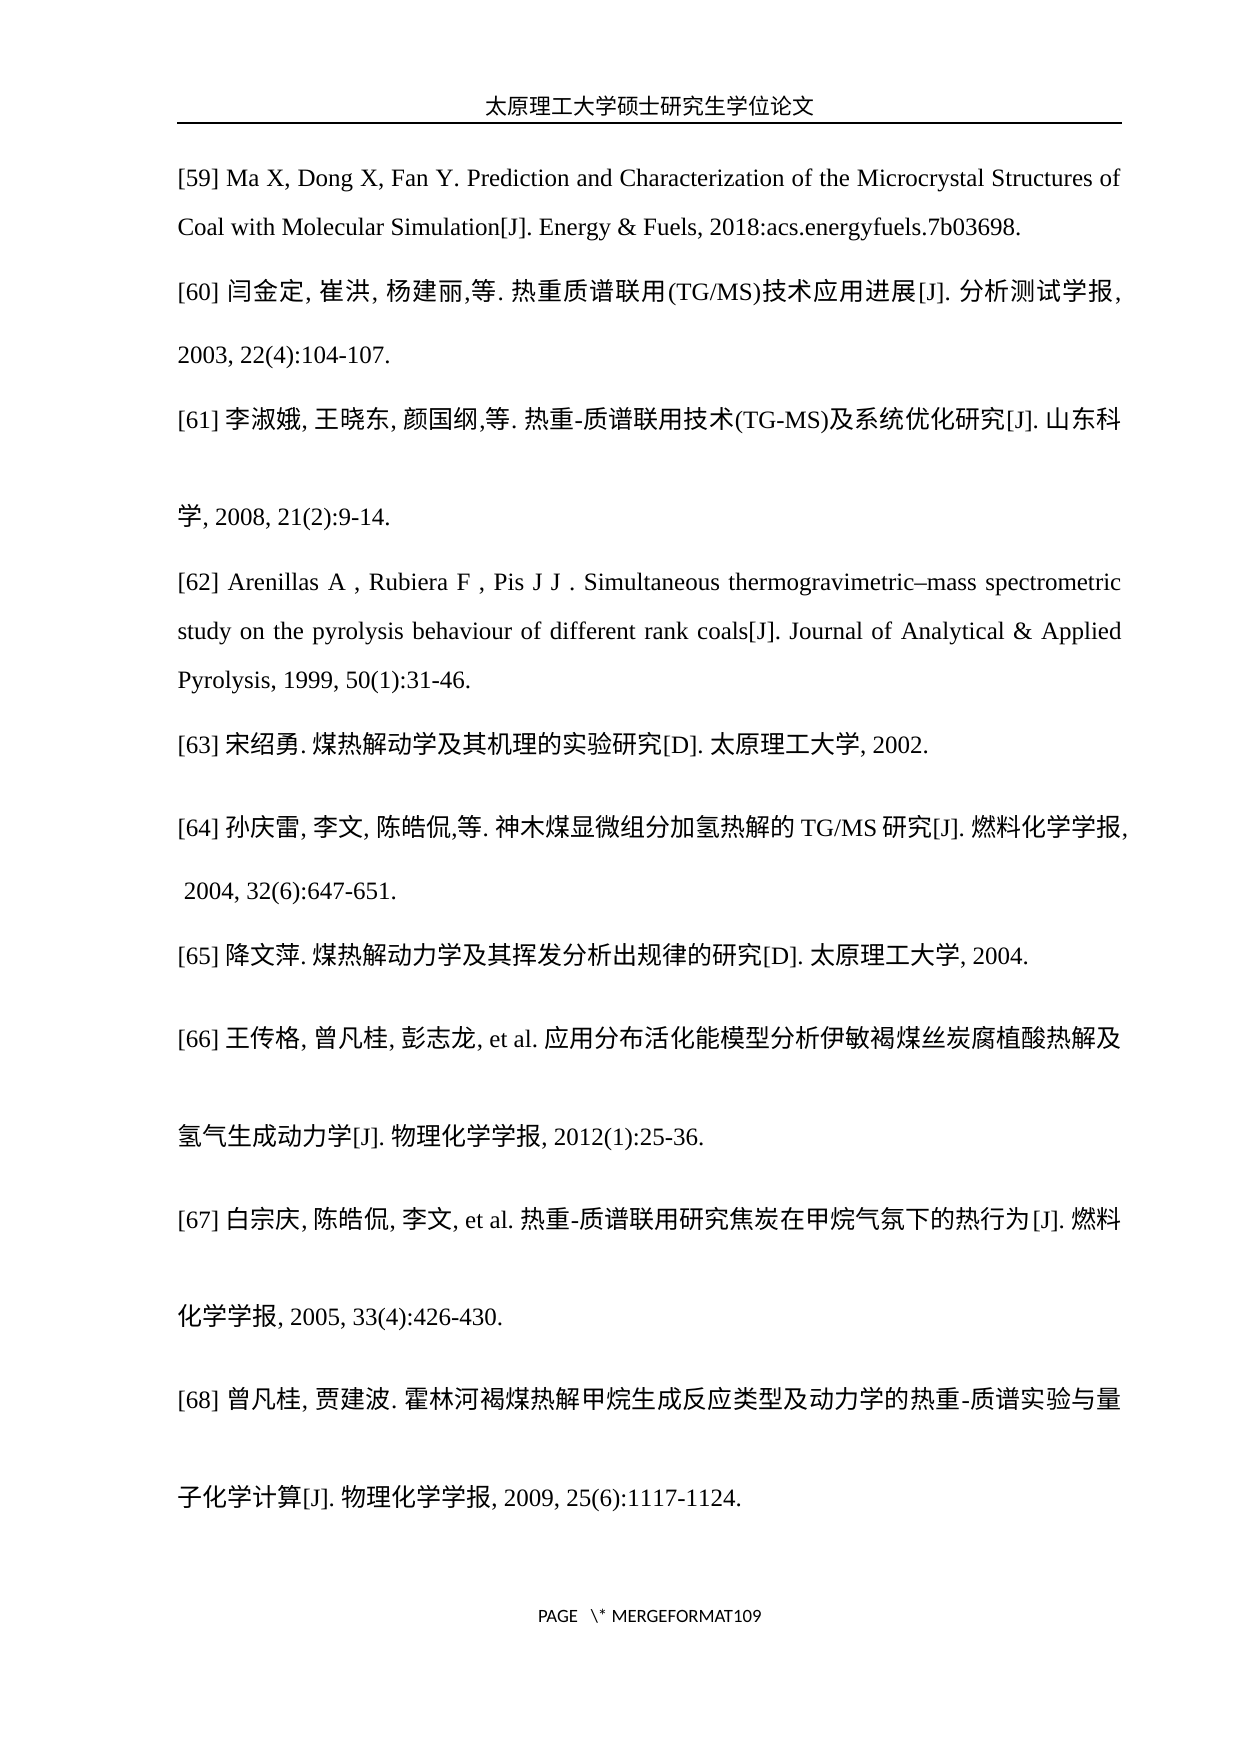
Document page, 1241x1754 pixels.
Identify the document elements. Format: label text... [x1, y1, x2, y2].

text [68] 曾凡桂, 贾建波. 霍林河褐煤热解甲烷生成反应类型及动力学的热重-质谱实验与量子化学计算[J]. 物理化学学报, 2009, 25(6):1117-1124. [177, 1366, 1122, 1528]
text [60] 闫金定, 崔洪, 杨建丽,等. 热重质谱联用(TG/MS)技术应用进展[J]. 分析测试学报, 2003, 22(4):104-107. [177, 257, 1122, 371]
text [62] Arenillas A , Rubiera F , Pis J J . Simultaneous thermogravimetric–mass spectrometric study on the pyrolysis behaviour of different rank coals[J]. Journal of Analytical & Applied Pyrolysis, 1999, 50(1):31-46. [177, 566, 1122, 696]
text [63] 宋绍勇. 煤热解动学及其机理的实验研究[D]. 太原理工大学, 2002. [177, 710, 1122, 775]
text [65] 降文萍. 煤热解动力学及其挥发分析出规律的研究[D]. 太原理工大学, 2004. [177, 921, 1122, 986]
text [66] 王传格, 曾凡桂, 彭志龙, et al. 应用分布活化能模型分析伊敏褐煤丝炭腐植酸热解及氢气生成动力学[J]. 物理化学学报, 2012(1):25-36. [177, 1004, 1122, 1167]
text [59] Ma X, Dong X, Fan Y. Prediction and Characterization of the Microcrystal Structures of Coal with Molecular Simulation[J]. Energy & Fuels, 2018:acs.energyfuels.7b03698. [177, 161, 1122, 242]
text [67] 白宗庆, 陈皓侃, 李文, et al. 热重-质谱联用研究焦炭在甲烷气氛下的热行为[J]. 燃料化学学报, 2005, 33(4):426-430. [177, 1185, 1122, 1347]
text [64] 孙庆雷, 李文, 陈皓侃,等. 神木煤显微组分加氢热解的TG/MS研究[J]. 燃料化学学报, 2004, 32(6):647-651. [177, 793, 1122, 907]
text [61] 李淑娥, 王晓东, 颜国纲,等. 热重-质谱联用技术(TG-MS)及系统优化研究[J]. 山东科学, 2008, 21(2):9-14. [177, 385, 1122, 547]
